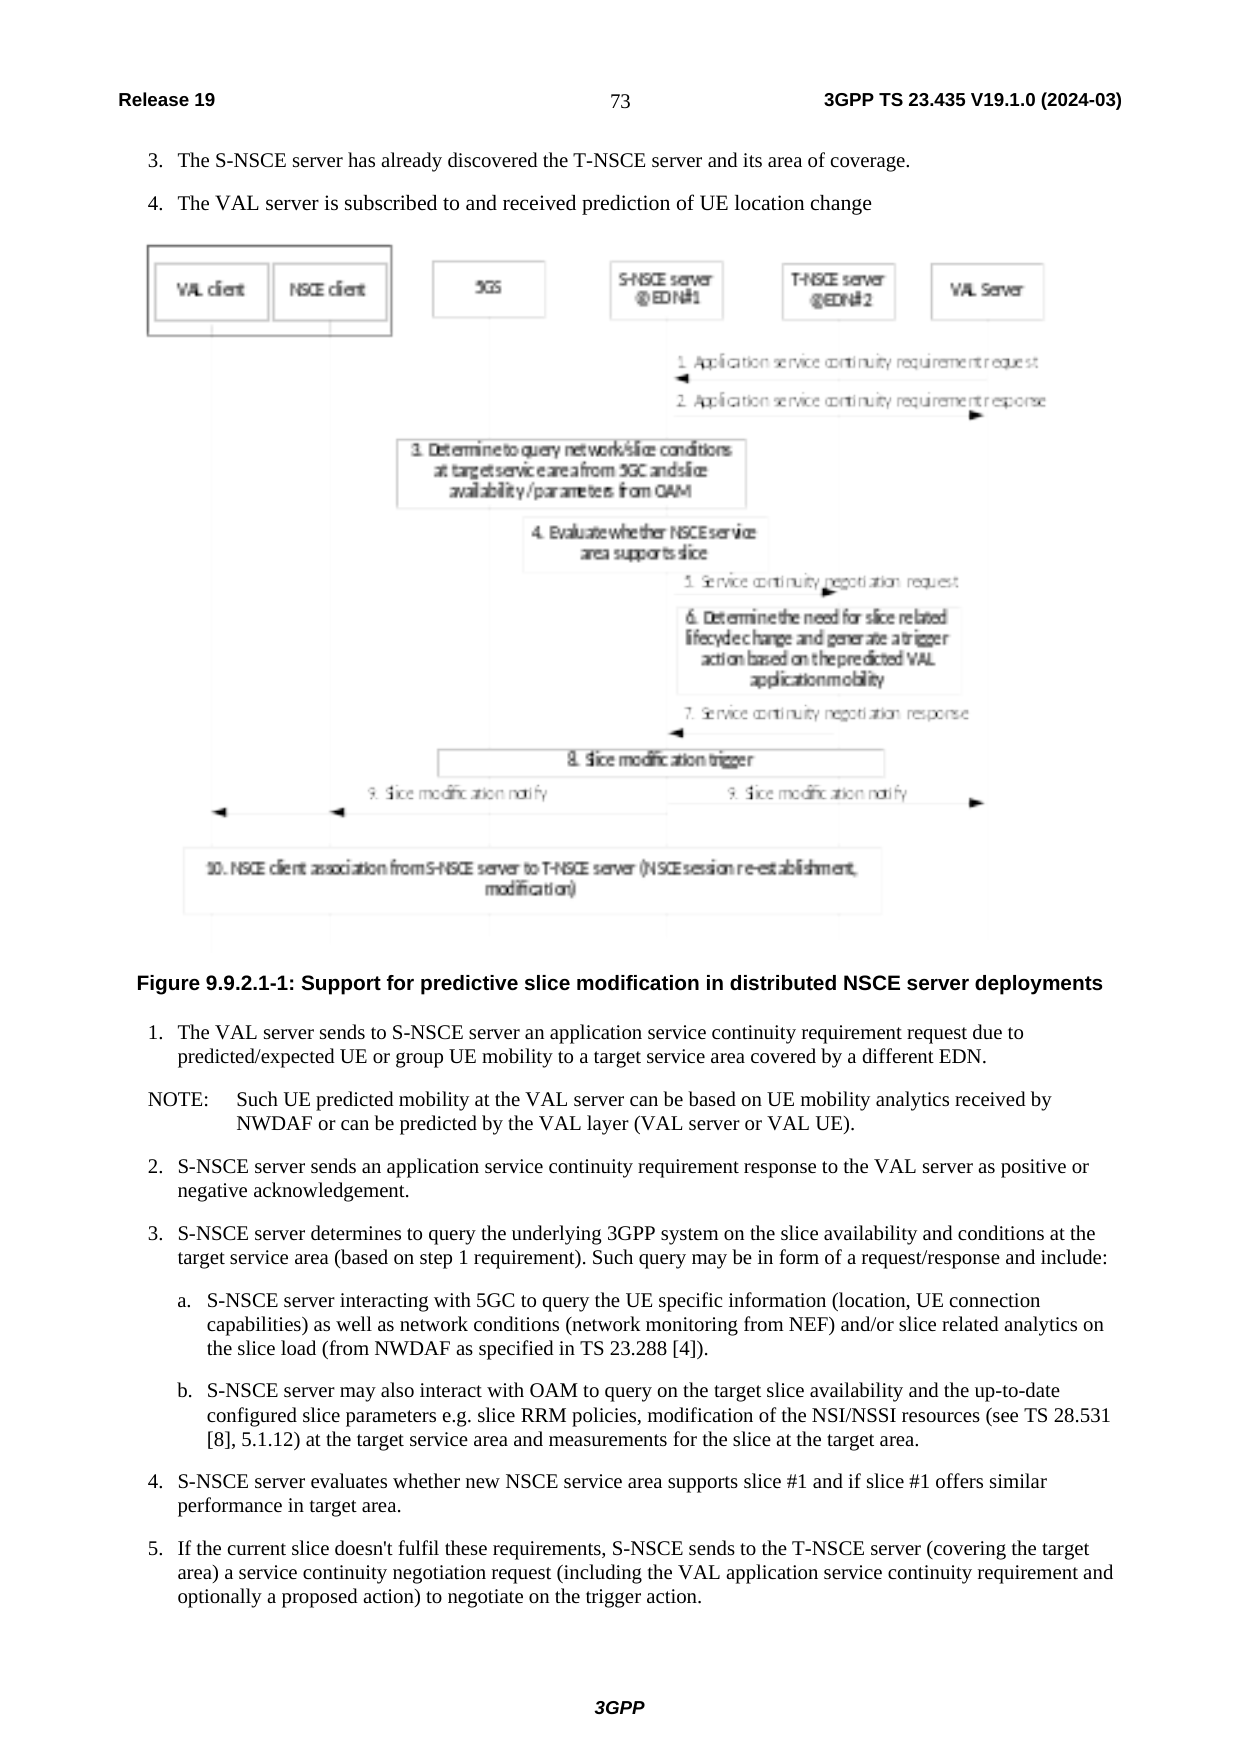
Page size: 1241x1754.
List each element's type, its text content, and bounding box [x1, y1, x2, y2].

text 4. The VAL server is subscribed to and received prediction of UE location change [148, 190, 1122, 216]
text 5. If the current slice doesn't fulfil these requirements, S-NSCE sends to the T-NSCE server (covering the target area) a service continuity negotiation request (including the VAL application service continuity requirement and optionally a proposed action) to negotiate on the trigger action. [148, 1536, 1122, 1608]
text 1. The VAL server sends to S-NSCE server an application service continuity requirement request due to predicted/expected UE or group UE mobility to a target service area covered by a different EDN. [148, 1020, 1122, 1068]
text b. S-NSCE server may also interact with OAM to query on the target slice availability and the up-to-date configured slice parameters e.g. slice RRM policies, modification of the NSI/NSSI resources (see TS 28.531 [8], 5.1.12) at the target service area and measurements for the slice at the target area. [177, 1378, 1122, 1451]
text Figure 9.9.2.1-1: Support for predictive slice modification in distributed NSCE server deployments [118, 971, 1122, 995]
text 4. S-NSCE server evaluates whether new NSCE service area supports slice #1 and if slice #1 offers similar performance in target area. [148, 1469, 1122, 1517]
text 2. S-NSCE server sends an application service continuity requirement response to the VAL server as positive or negative acknowledgement. [148, 1154, 1122, 1202]
text 3. S-NSCE server determines to query the underlying 3GPP system on the slice availability and conditions at the target service area (based on step 1 requirement). Such query may be in form of a request/response and include: [148, 1221, 1122, 1269]
text NOTE: Such UE predicted mobility at the VAL server can be based on UE mobility analytics received by NWDAF or can be predicted by the VAL layer (VAL server or VAL UE). [148, 1087, 1122, 1135]
text 3. The S-NSCE server has already discovered the T-NSCE server and its area of coverage. [148, 147, 1122, 172]
text a. S-NSCE server interacting with 5GC to query the UE specific information (location, UE connection capabilities) as well as network conditions (network monitoring from NEF) and/or slice related analytics on the slice load (from NWDAF as specified in TS 23.288 [4]). [177, 1287, 1122, 1360]
